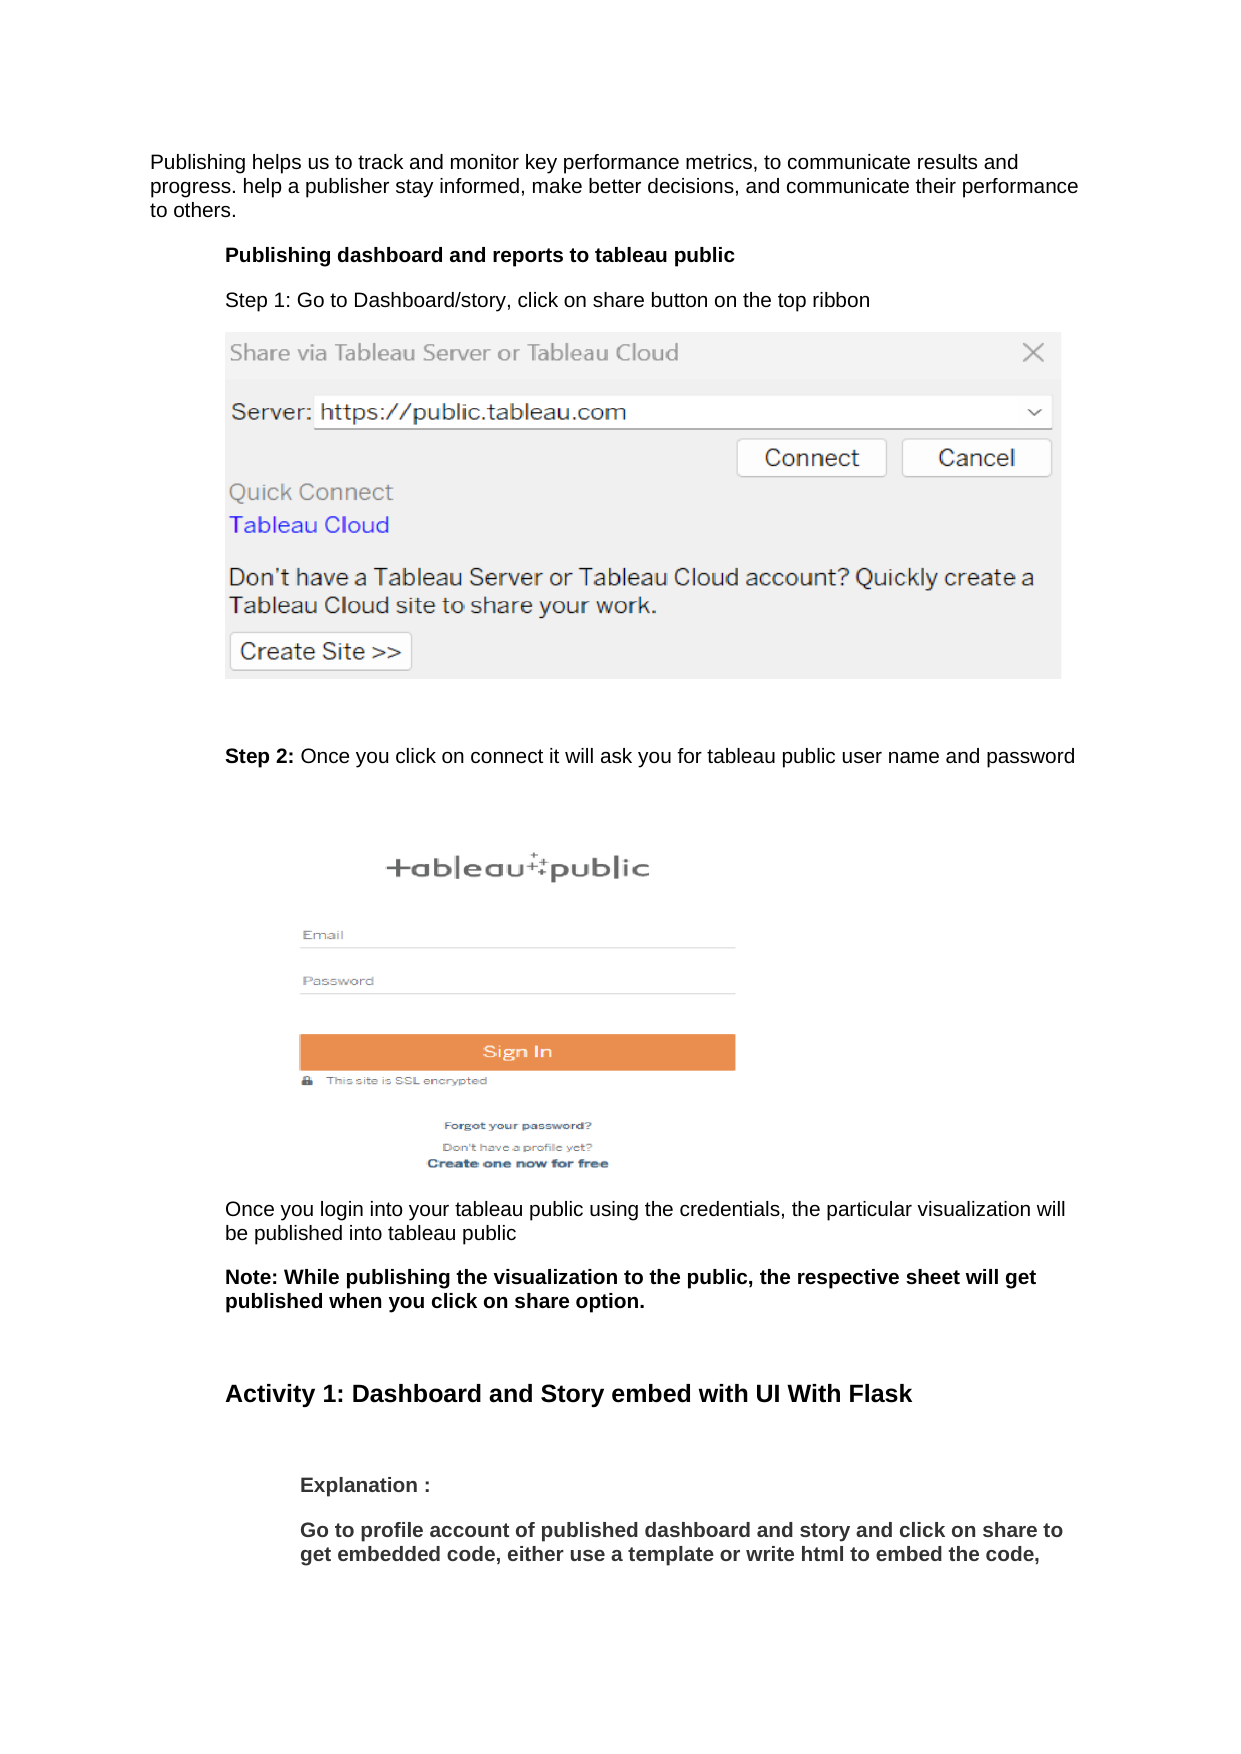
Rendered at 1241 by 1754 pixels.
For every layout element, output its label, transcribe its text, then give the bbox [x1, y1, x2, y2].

text Step 1: Go to Dashboard/story, click on share button on the top ribbon [225, 287, 1090, 311]
text Once you login into your tableau public using the credentials, the particular visualization will be published into tableau public [225, 1196, 1090, 1244]
text Publishing helps us to track and monitor key performance metrics, to communicate results and progress. help a publisher stay informed, make better decisions, and communicate their performance to others. [150, 150, 1090, 222]
text Publishing dashboard and reports to tableau public [225, 243, 1090, 267]
text Go to profile account of published dashboard and story and click on share to get embedded code, either use a template or write html to embed the code, [300, 1518, 1090, 1566]
picture [225, 788, 808, 1176]
text Activity 1: Dashboard and Story embed with UI With Flask [225, 1379, 1090, 1407]
text Explanation : [300, 1473, 1090, 1497]
picture [225, 332, 1062, 679]
text Note: While publishing the visualization to the public, the respective sheet will get published when you click on share option. [225, 1265, 1090, 1313]
text Step 2: Once you click on connect it will ask you for tableau public user name and password [225, 744, 1090, 768]
